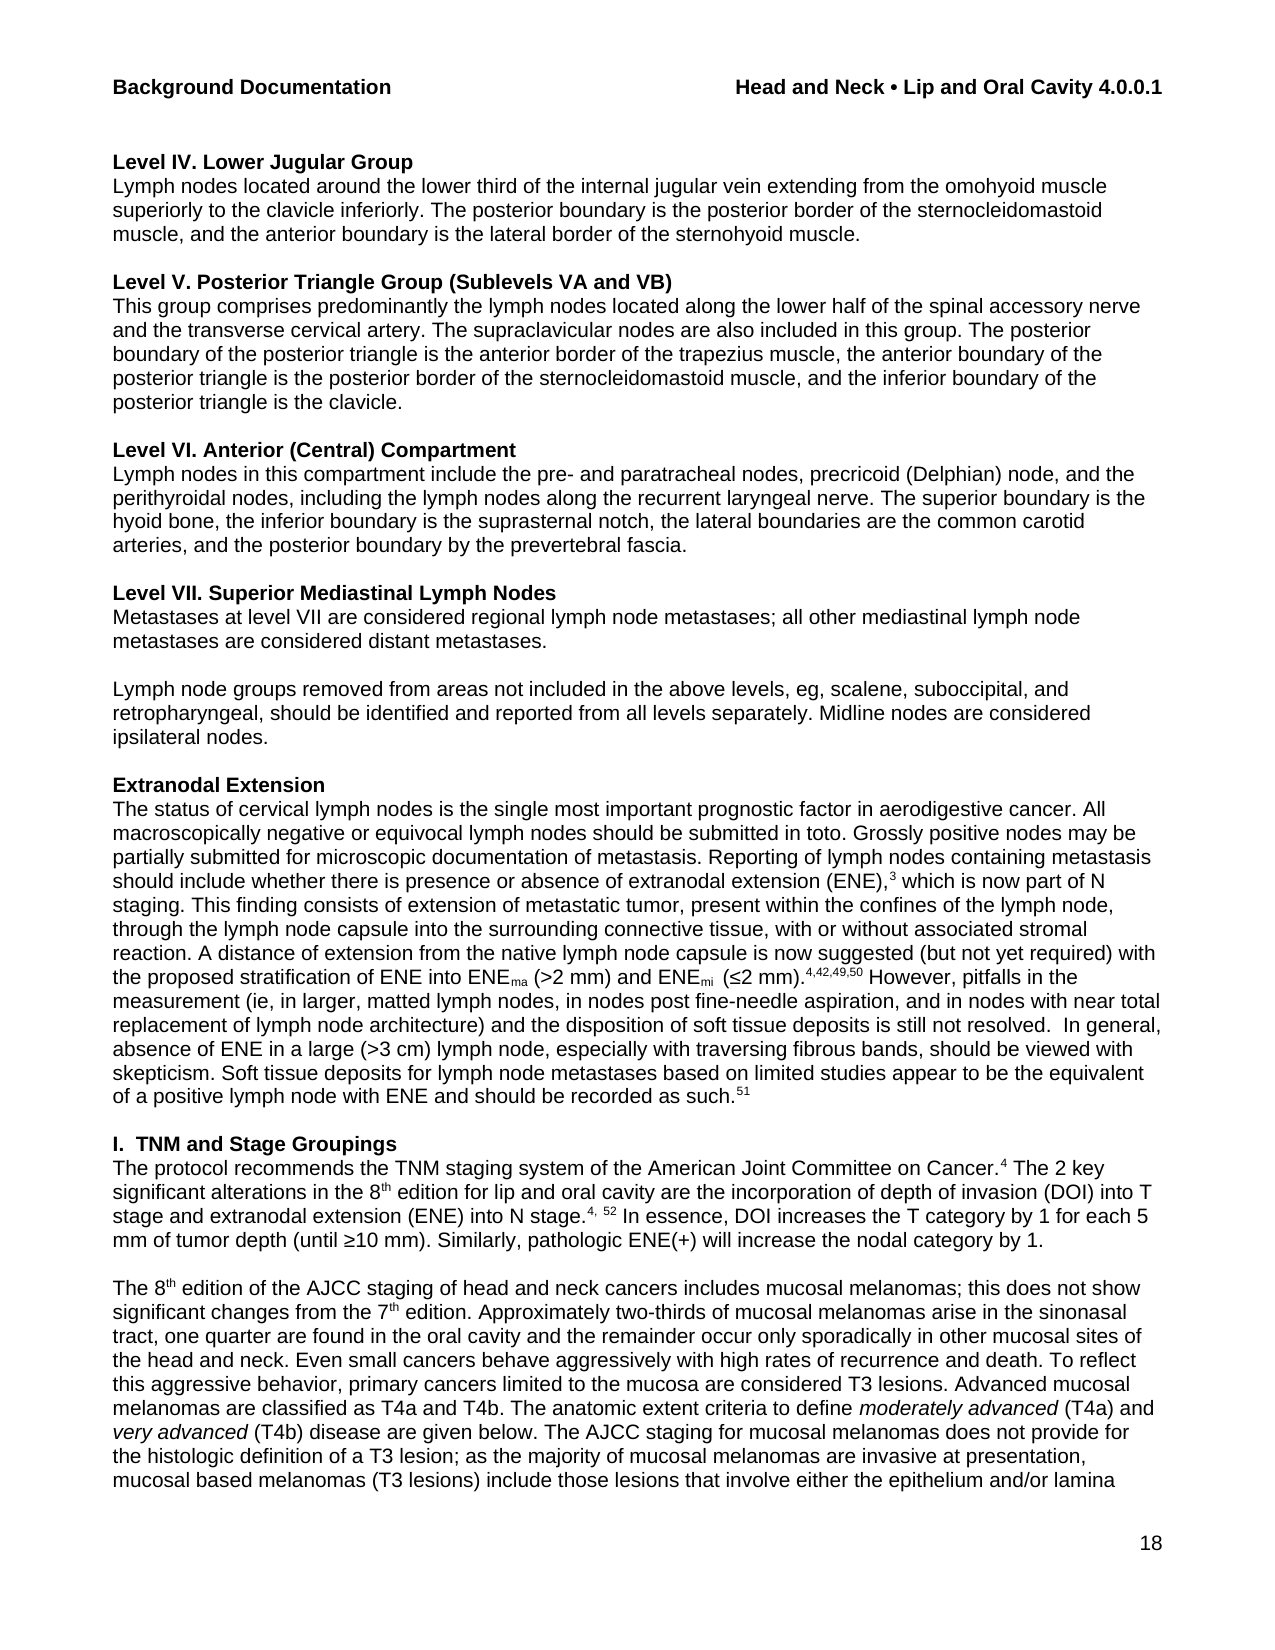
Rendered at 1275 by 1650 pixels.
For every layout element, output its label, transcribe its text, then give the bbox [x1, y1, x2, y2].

text The status of cervical lymph nodes is the single most important prognostic factor in aerodigestive cancer. All macroscopically negative or equivocal lymph nodes should be submitted in toto. Grossly positive nodes may be partially submitted for microscopic documentation of metastasis. Reporting of lymph nodes containing metastasis should include whether there is presence or absence of extranodal extension (ENE),3 which is now part of N staging. This finding consists of extension of metastatic tumor, present within the confines of the lymph node, through the lymph node capsule into the surrounding connective tissue, with or without associated stromal reaction. A distance of extension from the native lymph node capsule is now suggested (but not yet required) with the proposed stratification of ENE into ENEma (>2 mm) and ENEmi (≤2 mm).4,42,49,50 However, pitfalls in the measurement (ie, in larger, matted lymph nodes, in nodes post fine-needle aspiration, and in nodes with near total replacement of lymph node architecture) and the disposition of soft tissue deposits is still not resolved. In general, absence of ENE in a large (>3 cm) lymph node, especially with traversing fibrous bands, should be viewed with skepticism. Soft tissue deposits for lymph node metastases based on limited studies appear to be the equivalent of a positive lymph node with ENE and should be recorded as such.51 [112, 797, 1162, 1108]
subtitle I. TNM and Stage Groupings [112, 1132, 1162, 1156]
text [112, 1276, 1162, 1492]
text Level VI. Anterior (Central) Compartment [112, 437, 1162, 461]
text Level VII. Superior Mediastinal Lymph Nodes [112, 581, 1162, 605]
text The protocol recommends the TNM staging system of the American Joint Committee on Cancer.4 The 2 key significant alterations in the 8th edition for lip and oral cavity are the incorporation of depth of invasion (DOI) into T stage and extranodal extension (ENE) into N stage.4, 52 In essence, DOI increases the T category by 1 for each 5 mm of tumor depth (until ≥10 mm). Similarly, pathologic ENE(+) will increase the nodal category by 1. [112, 1156, 1162, 1252]
subtitle Level IV. Lower Jugular Group [112, 150, 1162, 174]
text Lymph nodes in this compartment include the pre- and paratracheal nodes, precricoid (Delphian) node, and the perithyroidal nodes, including the lymph nodes along the recurrent laryngeal nerve. The superior boundary is the hyoid bone, the inferior boundary is the suprasternal notch, the lateral boundaries are the common carotid arteries, and the posterior boundary by the prevertebral fascia. [112, 461, 1162, 557]
text Extranodal Extension [112, 773, 1162, 797]
text Lymph node groups removed from areas not included in the above levels, eg, scalene, suboccipital, and retropharyngeal, should be identified and reported from all levels separately. Midline nodes are considered ipsilateral nodes. [112, 677, 1162, 749]
text Metastases at level VII are considered regional lymph node metastases; all other mediastinal lymph node metastases are considered distant metastases. [112, 605, 1162, 653]
text This group comprises predominantly the lymph nodes located along the lower half of the spinal accessory nerve and the transverse cervical artery. The supraclavicular nodes are also included in this group. The posterior boundary of the posterior triangle is the anterior border of the trapezius muscle, the anterior boundary of the posterior triangle is the posterior border of the sternocleidomastoid muscle, and the inferior boundary of the posterior triangle is the clavicle. [112, 294, 1162, 413]
text Lymph nodes located around the lower third of the internal jugular vein extending from the omohyoid muscle superiorly to the clavicle inferiorly. The posterior boundary is the posterior border of the sternocleidomastoid muscle, and the anterior boundary is the lateral border of the sternohyoid muscle. [112, 174, 1162, 246]
subtitle Level V. Posterior Triangle Group (Sublevels VA and VB) [112, 270, 1162, 294]
